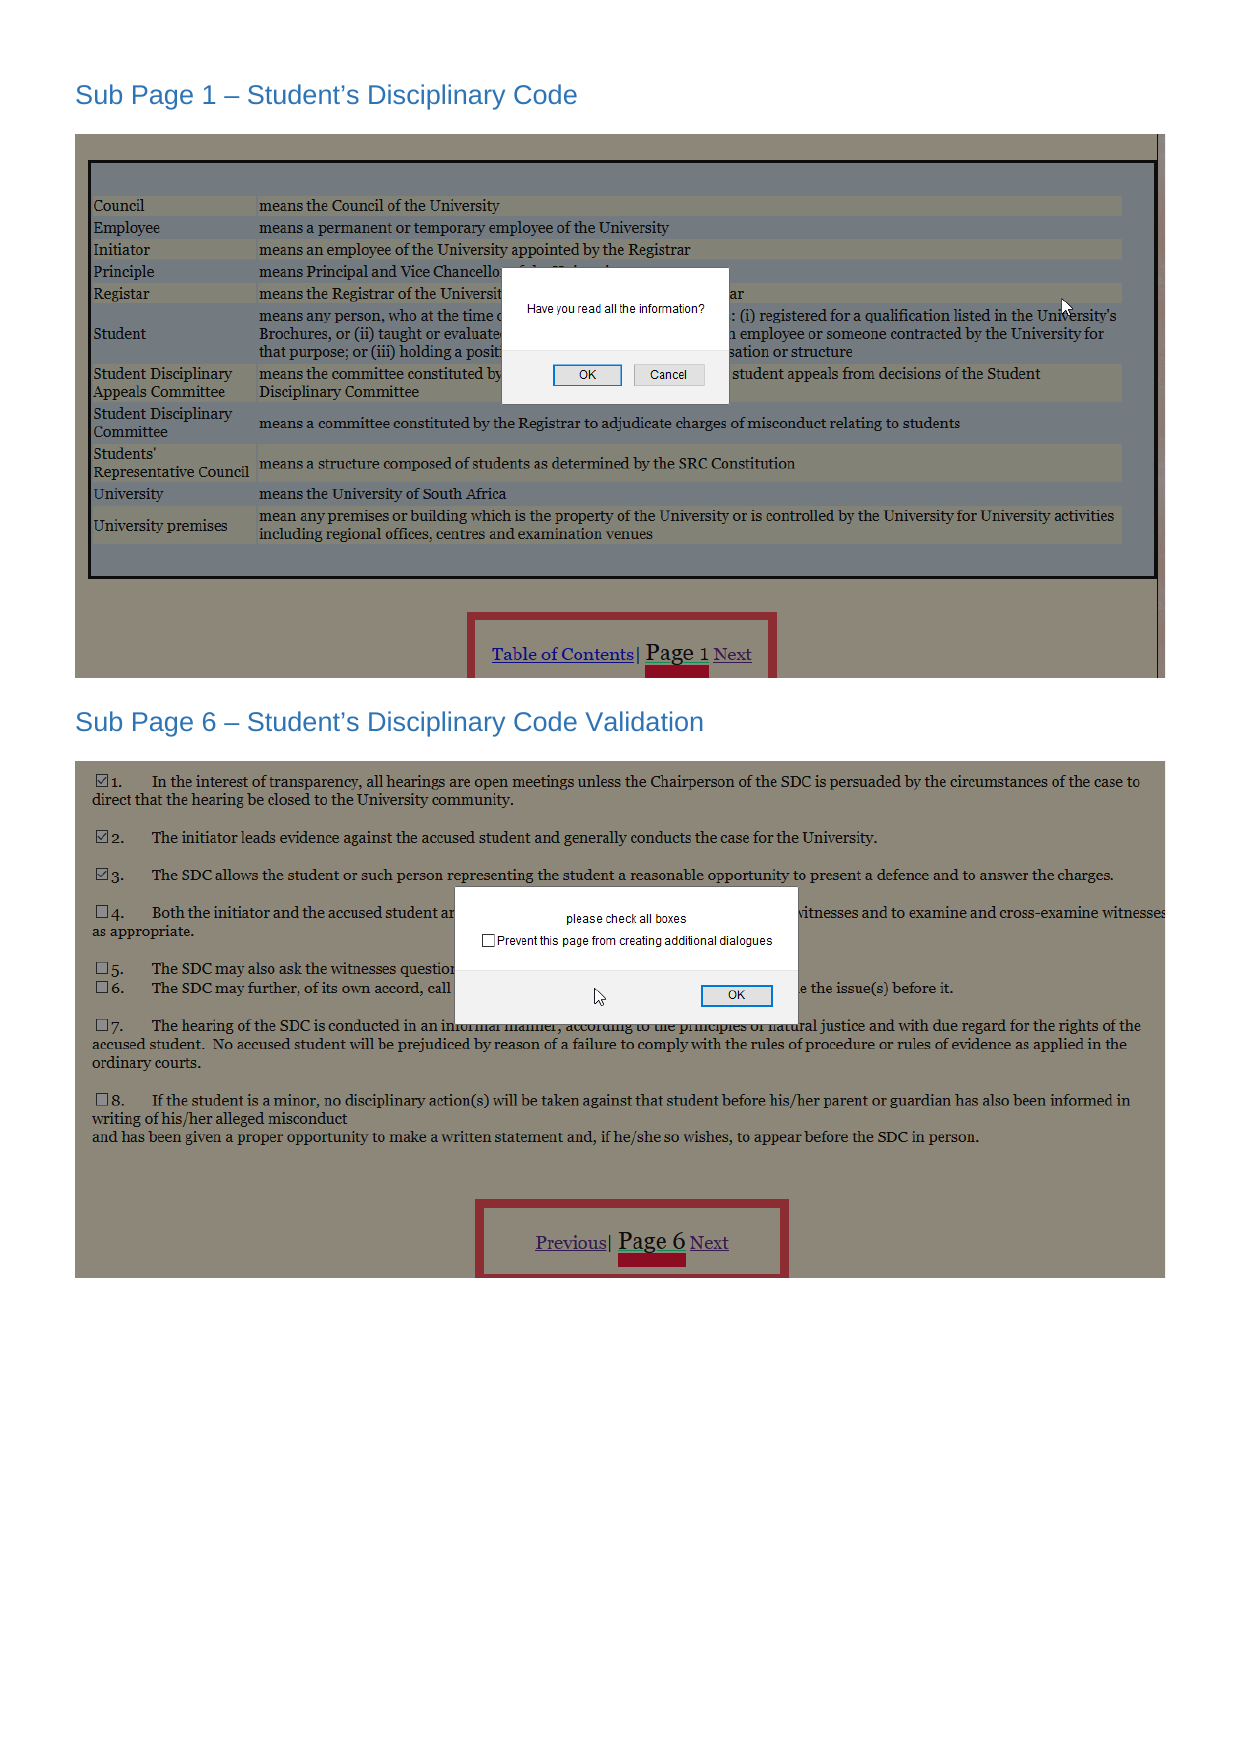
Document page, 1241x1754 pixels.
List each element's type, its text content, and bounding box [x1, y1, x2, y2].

picture [75, 134, 1166, 678]
subtitle Sub Page 6 – Student’s Disciplinary Code Validation [75, 706, 1165, 737]
picture [75, 761, 1166, 1278]
subtitle Sub Page 1 – Student’s Disciplinary Code [75, 79, 1165, 110]
